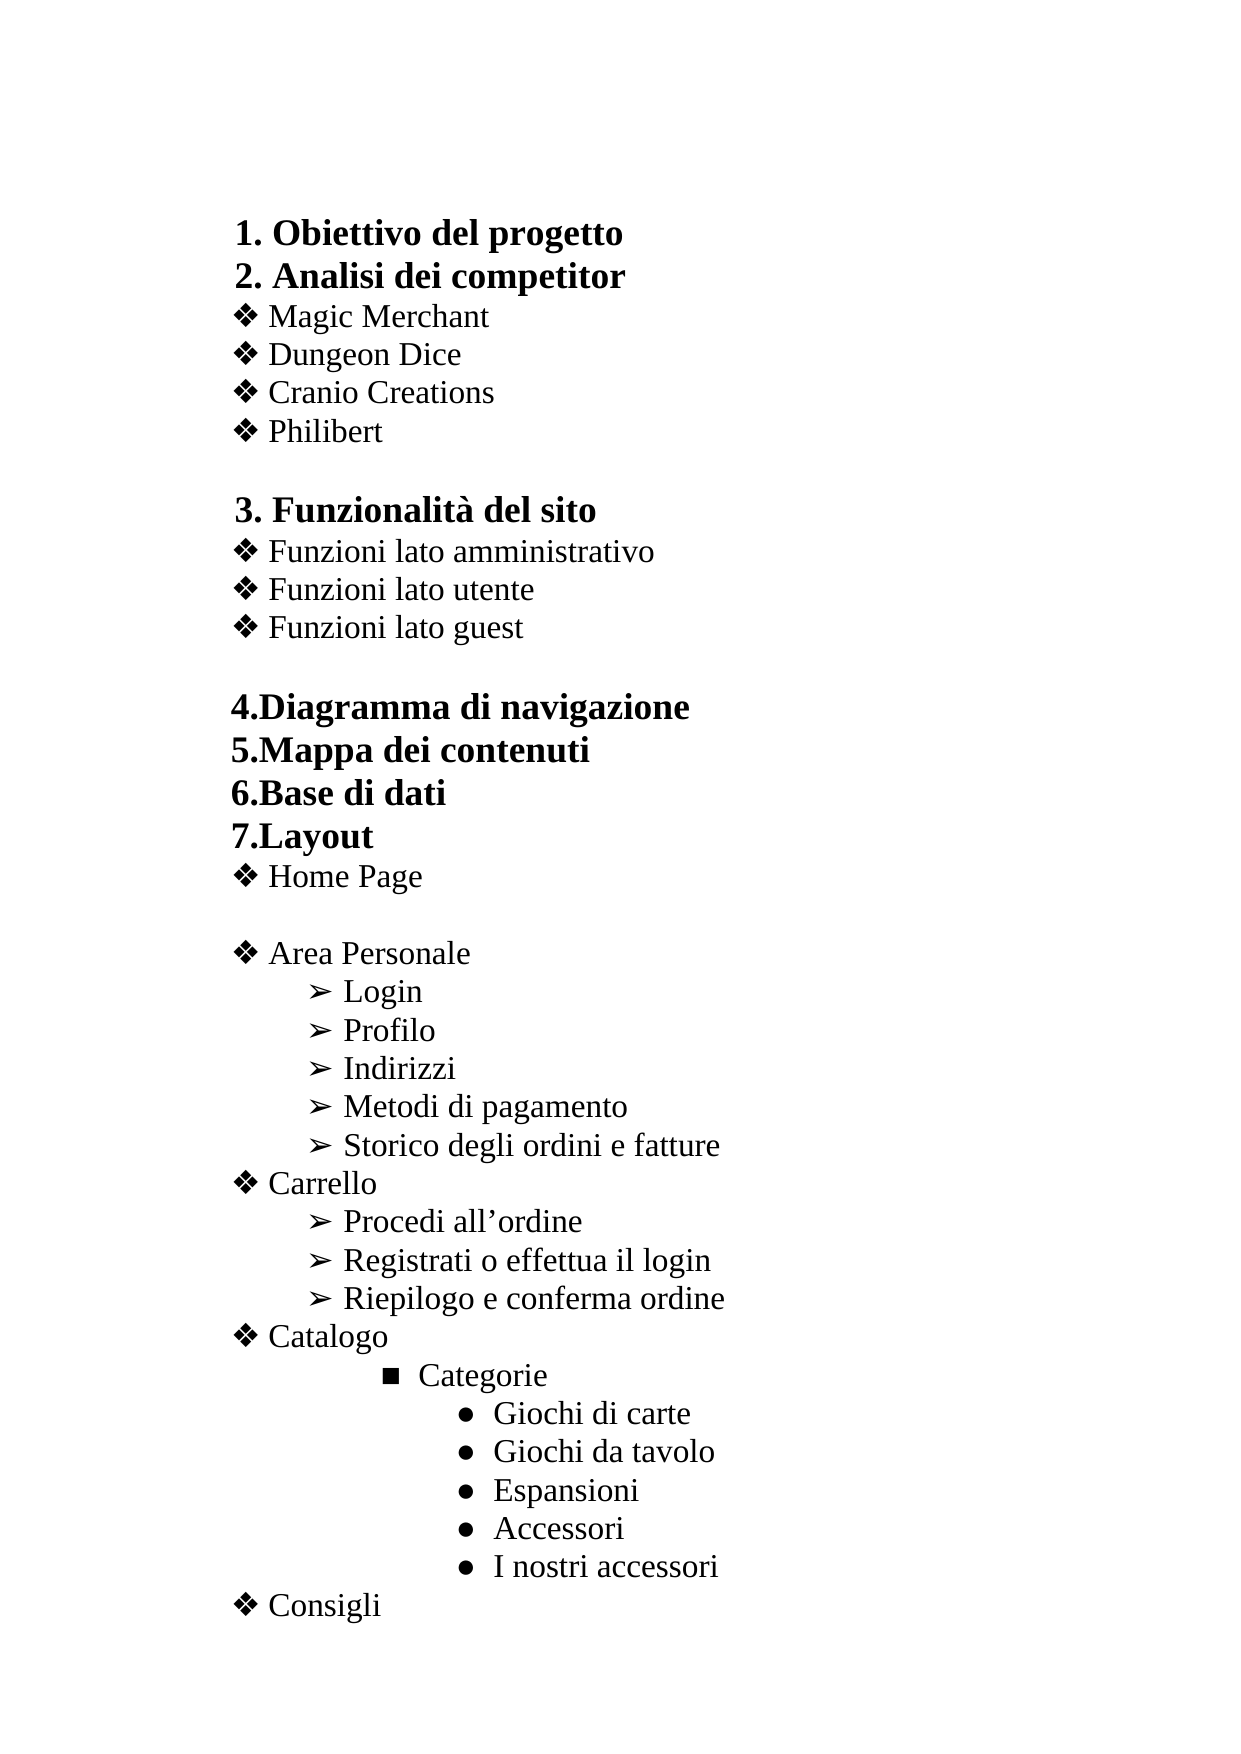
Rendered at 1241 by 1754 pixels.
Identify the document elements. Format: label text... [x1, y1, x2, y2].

list Riepilogo e conferma ordine [306, 1278, 1122, 1317]
list Categorie [381, 1355, 1122, 1393]
list Profilo [306, 1010, 1122, 1048]
list Catalogo [231, 1317, 1122, 1355]
list Area Personale [231, 933, 1122, 972]
list Magic Merchant [231, 296, 1122, 334]
list Login [306, 972, 1122, 1010]
list Funzionalità del sito [234, 488, 1122, 531]
list Obiettivo del progetto [234, 210, 1122, 253]
list Registrati o effettua il login [306, 1240, 1122, 1278]
list Home Page [231, 857, 1122, 895]
list I nostri accessori [456, 1547, 1122, 1585]
list Analisi dei competitor [234, 253, 1122, 296]
list Espansioni [456, 1470, 1122, 1508]
list Dungeon Dice [231, 334, 1122, 373]
list Consigli [231, 1585, 1122, 1623]
list Philibert [231, 411, 1122, 449]
text 6.Base di dati [118, 771, 1122, 814]
list Giochi da tavolo [456, 1432, 1122, 1470]
list Storico degli ordini e fatture [306, 1125, 1122, 1163]
list Funzioni lato utente [231, 569, 1122, 608]
list Carrello [231, 1163, 1122, 1202]
list Funzioni lato amministrativo [231, 531, 1122, 569]
text 4.Diagramma di navigazione [118, 684, 1122, 727]
list Metodi di pagamento [306, 1087, 1122, 1125]
text 5.Mappa dei contenuti [118, 727, 1122, 771]
list Funzioni lato guest [231, 608, 1122, 646]
list Cranio Creations [231, 373, 1122, 411]
list Accessori [456, 1508, 1122, 1547]
list Procedi all’ordine [306, 1202, 1122, 1240]
list Indirizzi [306, 1048, 1122, 1087]
text 7.Layout [118, 814, 1122, 857]
list Giochi di carte [456, 1393, 1122, 1432]
